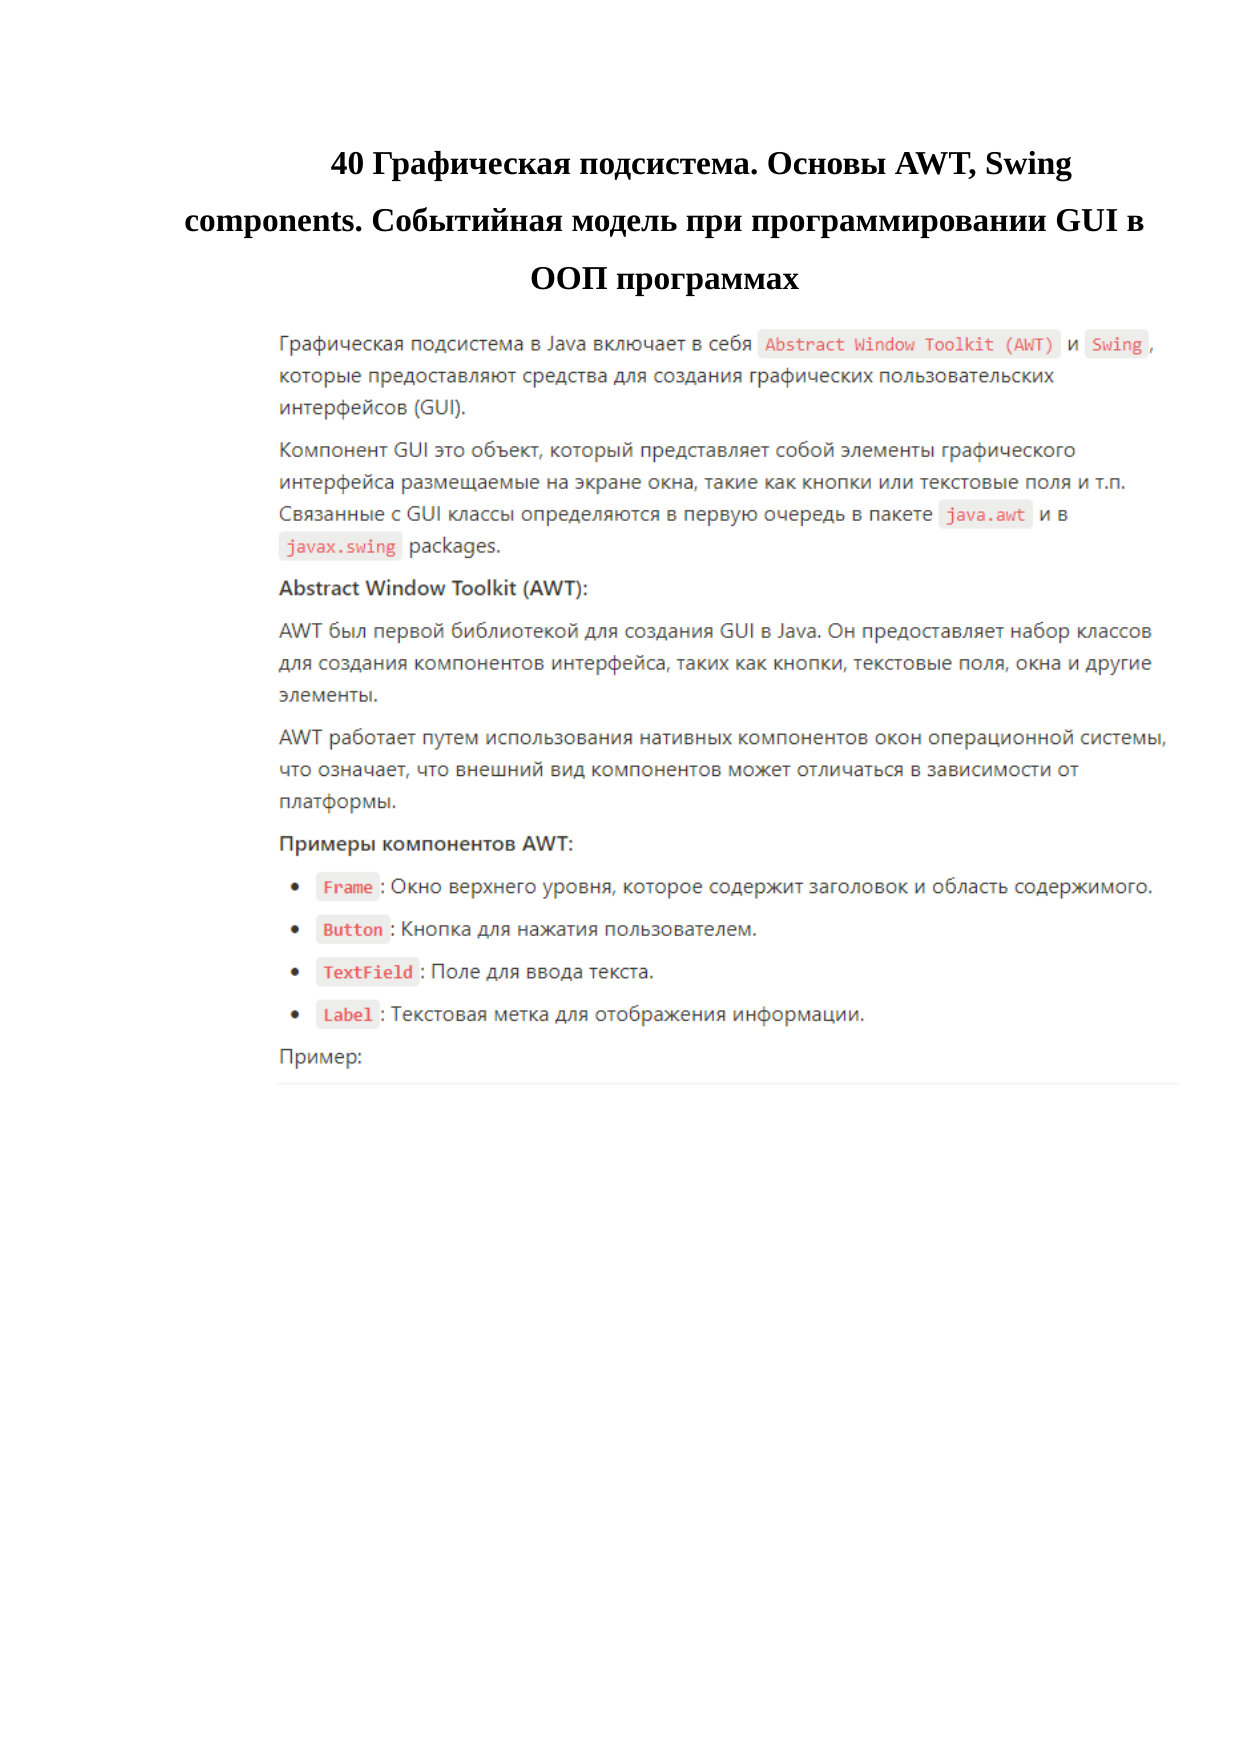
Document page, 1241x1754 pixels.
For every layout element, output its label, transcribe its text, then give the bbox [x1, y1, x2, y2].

picture [251, 328, 1226, 1085]
text 40 Графическая подсистема. Основы AWT, Swing components. Событийная модель при программировании GUI в ООП программах [177, 143, 1152, 296]
